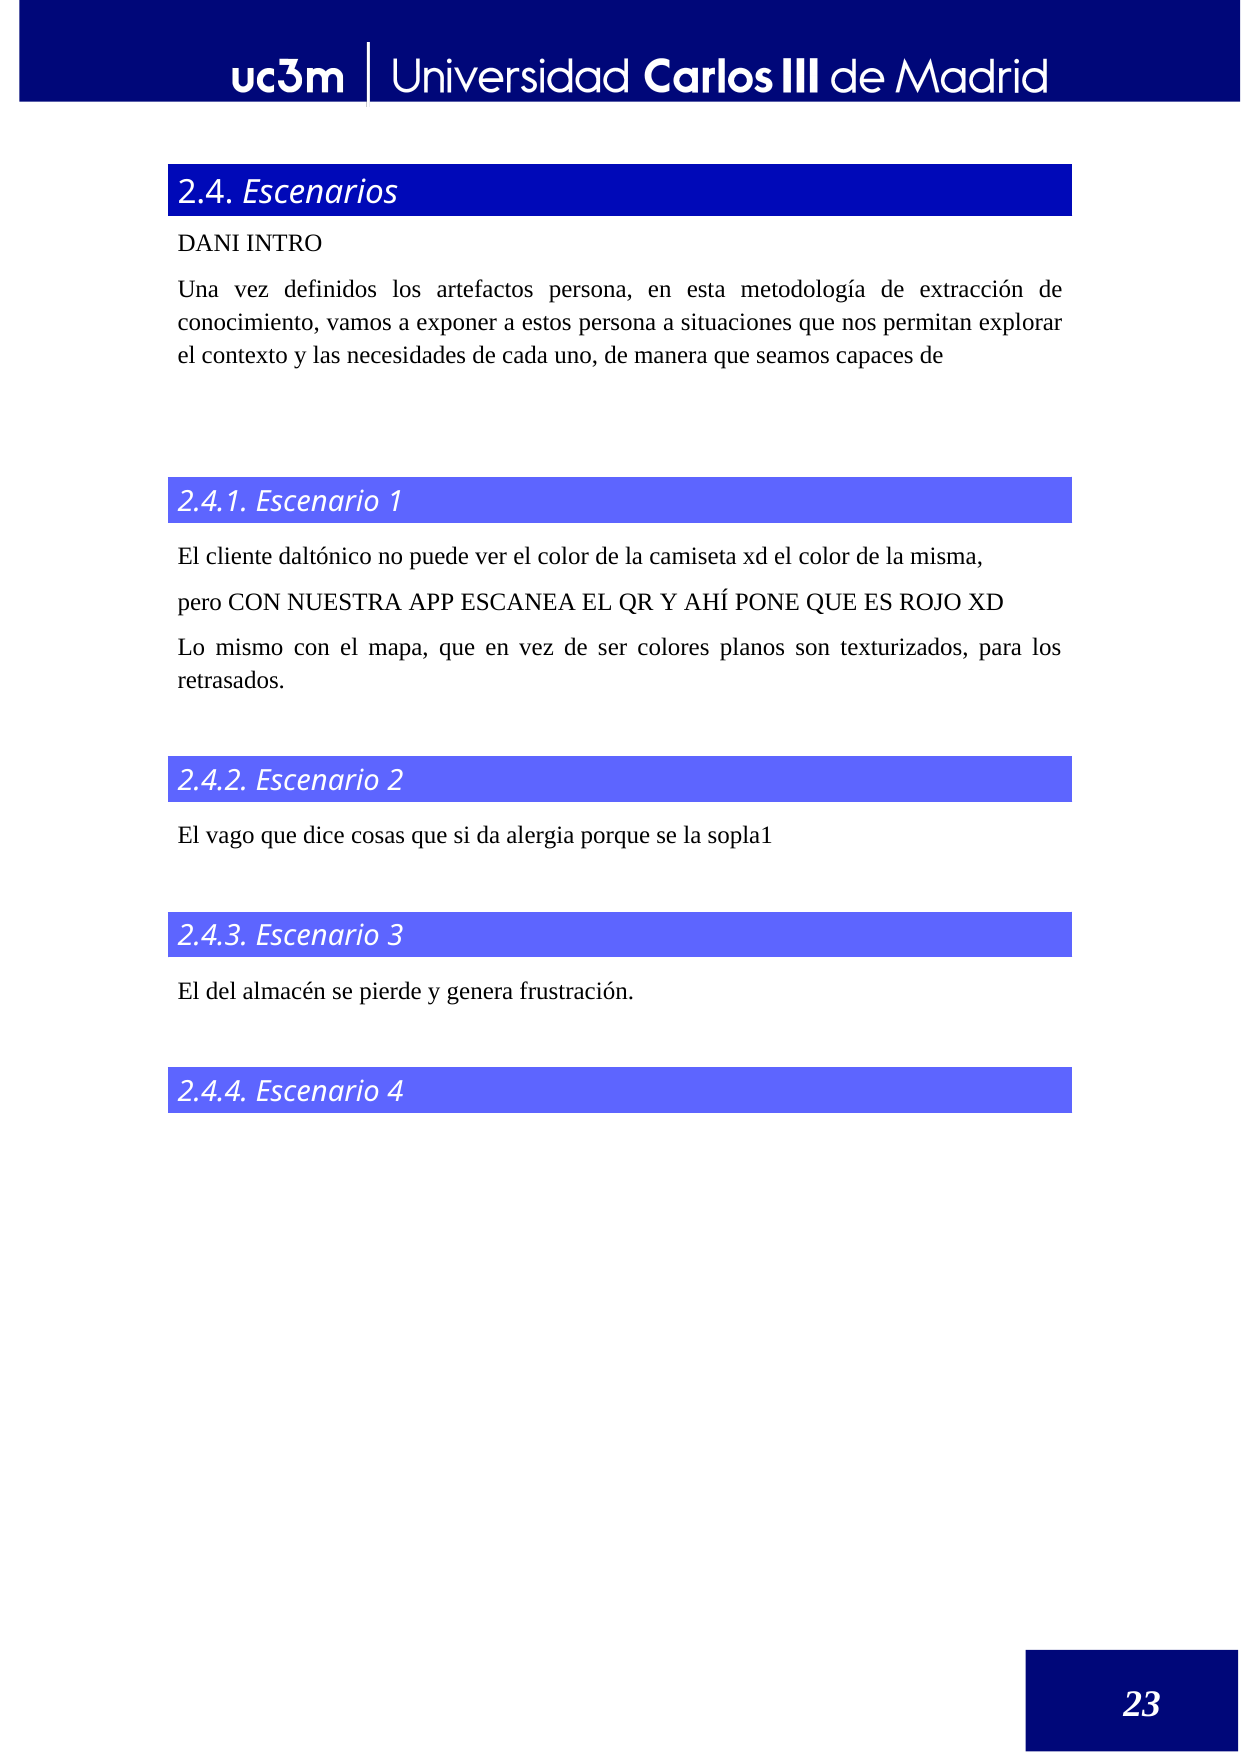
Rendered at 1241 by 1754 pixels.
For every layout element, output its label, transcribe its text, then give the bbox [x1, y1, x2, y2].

text Una vez definidos los artefactos persona, en esta metodología de extracción de conocimiento, vamos a exponer a estos persona a situaciones que nos permitan explorar el contexto y las necesidades de cada uno, de manera que seamos capaces de [177, 274, 1063, 369]
text El vago que dice cosas que si da alergia porque se la sopla1 [177, 821, 1063, 849]
subtitle Escenario 1 [169, 478, 1071, 522]
text Lo mismo con el mapa, que en vez de ser colores planos son texturizados, para los retrasados. [177, 632, 1063, 694]
subtitle Escenarios [169, 165, 1071, 215]
text pero CON NUESTRA APP ESCANEA EL QR Y AHÍ PONE QUE ES ROJO XD [177, 587, 1063, 615]
text El del almacén se pierde y genera frustración. [177, 976, 1063, 1005]
subtitle Escenario 3 [169, 913, 1071, 956]
picture [196, 31, 1083, 107]
subtitle Escenario 2 [169, 757, 1071, 801]
text DANI INTRO [177, 228, 1063, 257]
subtitle Escenario 4 [169, 1068, 1071, 1112]
text El cliente daltónico no puede ver el color de la camiseta xd el color de la misma, [177, 541, 1063, 570]
